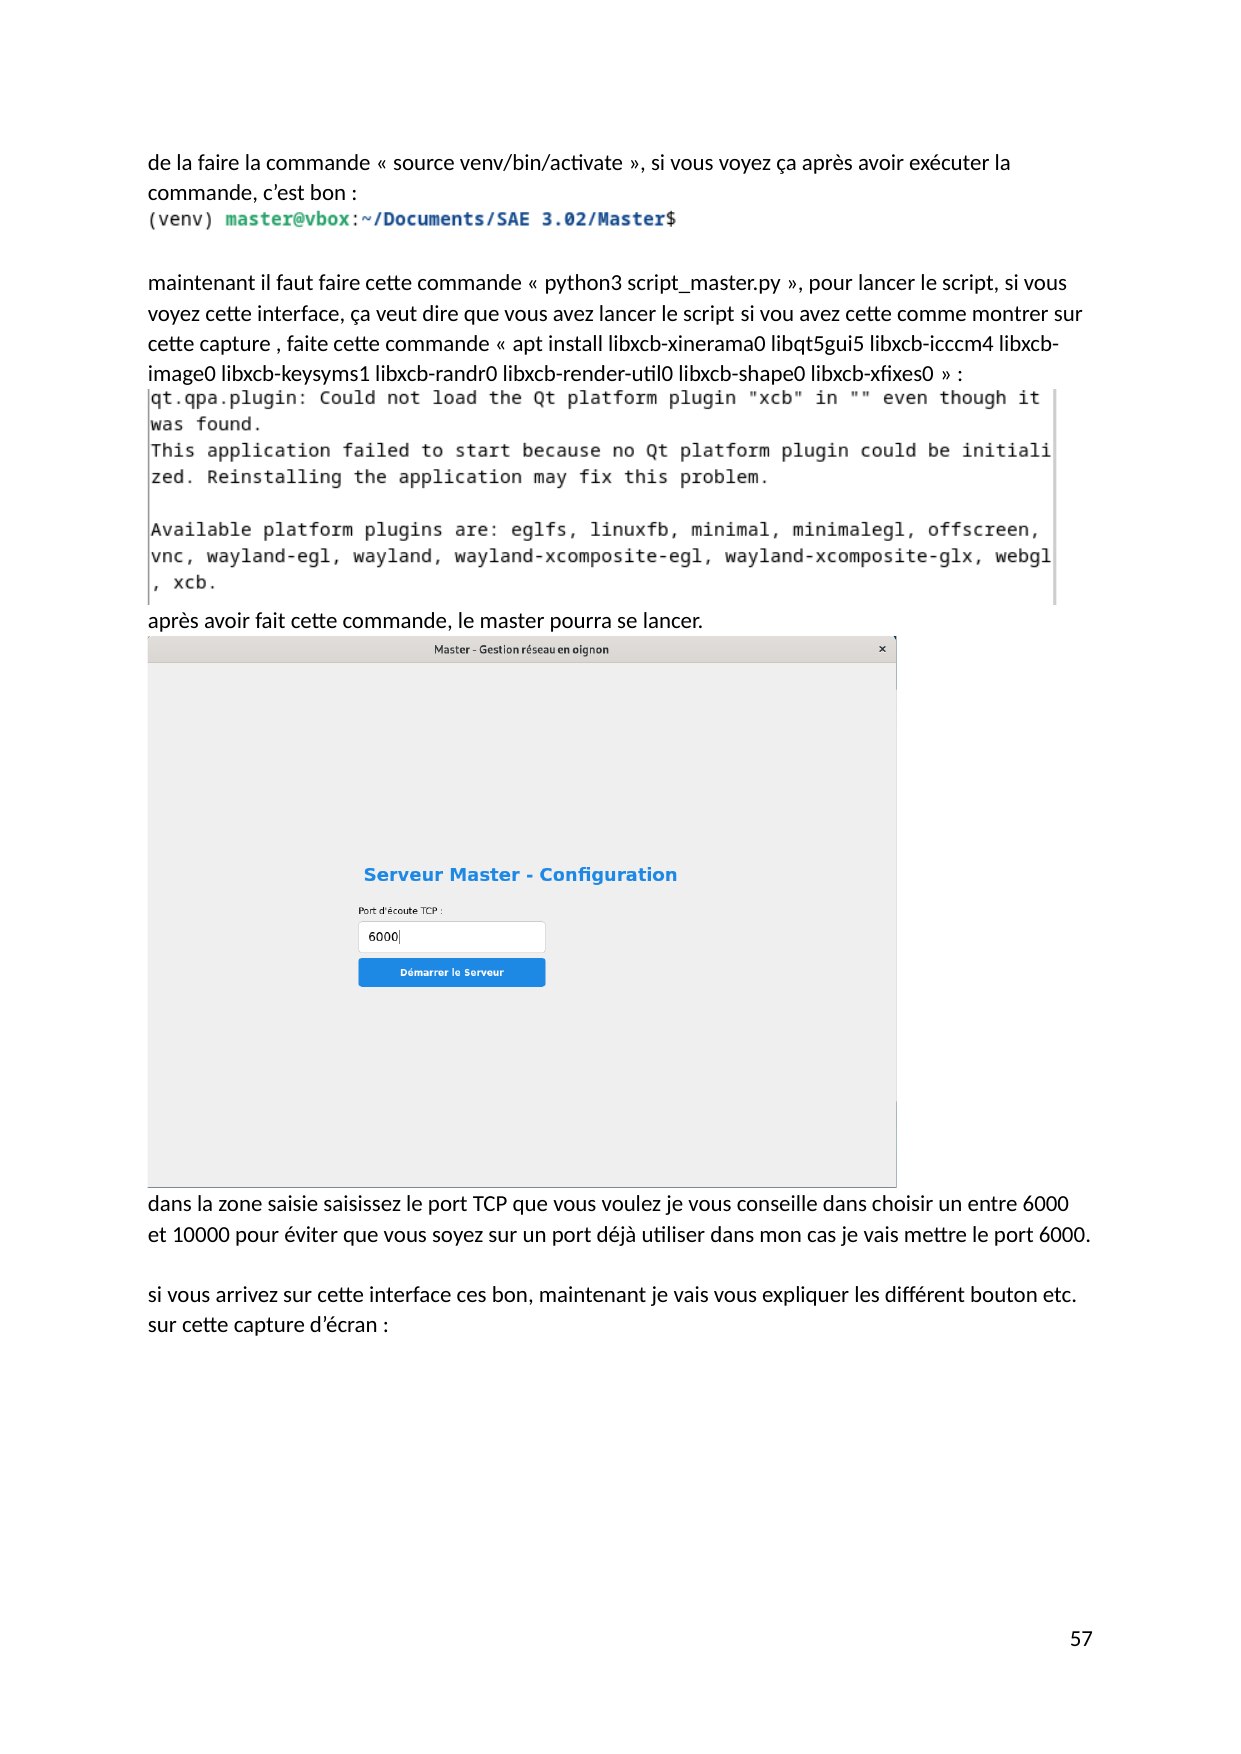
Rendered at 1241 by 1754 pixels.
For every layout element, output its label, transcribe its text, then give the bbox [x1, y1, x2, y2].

picture [147, 208, 682, 235]
picture [147, 389, 1057, 605]
picture [147, 636, 897, 1188]
